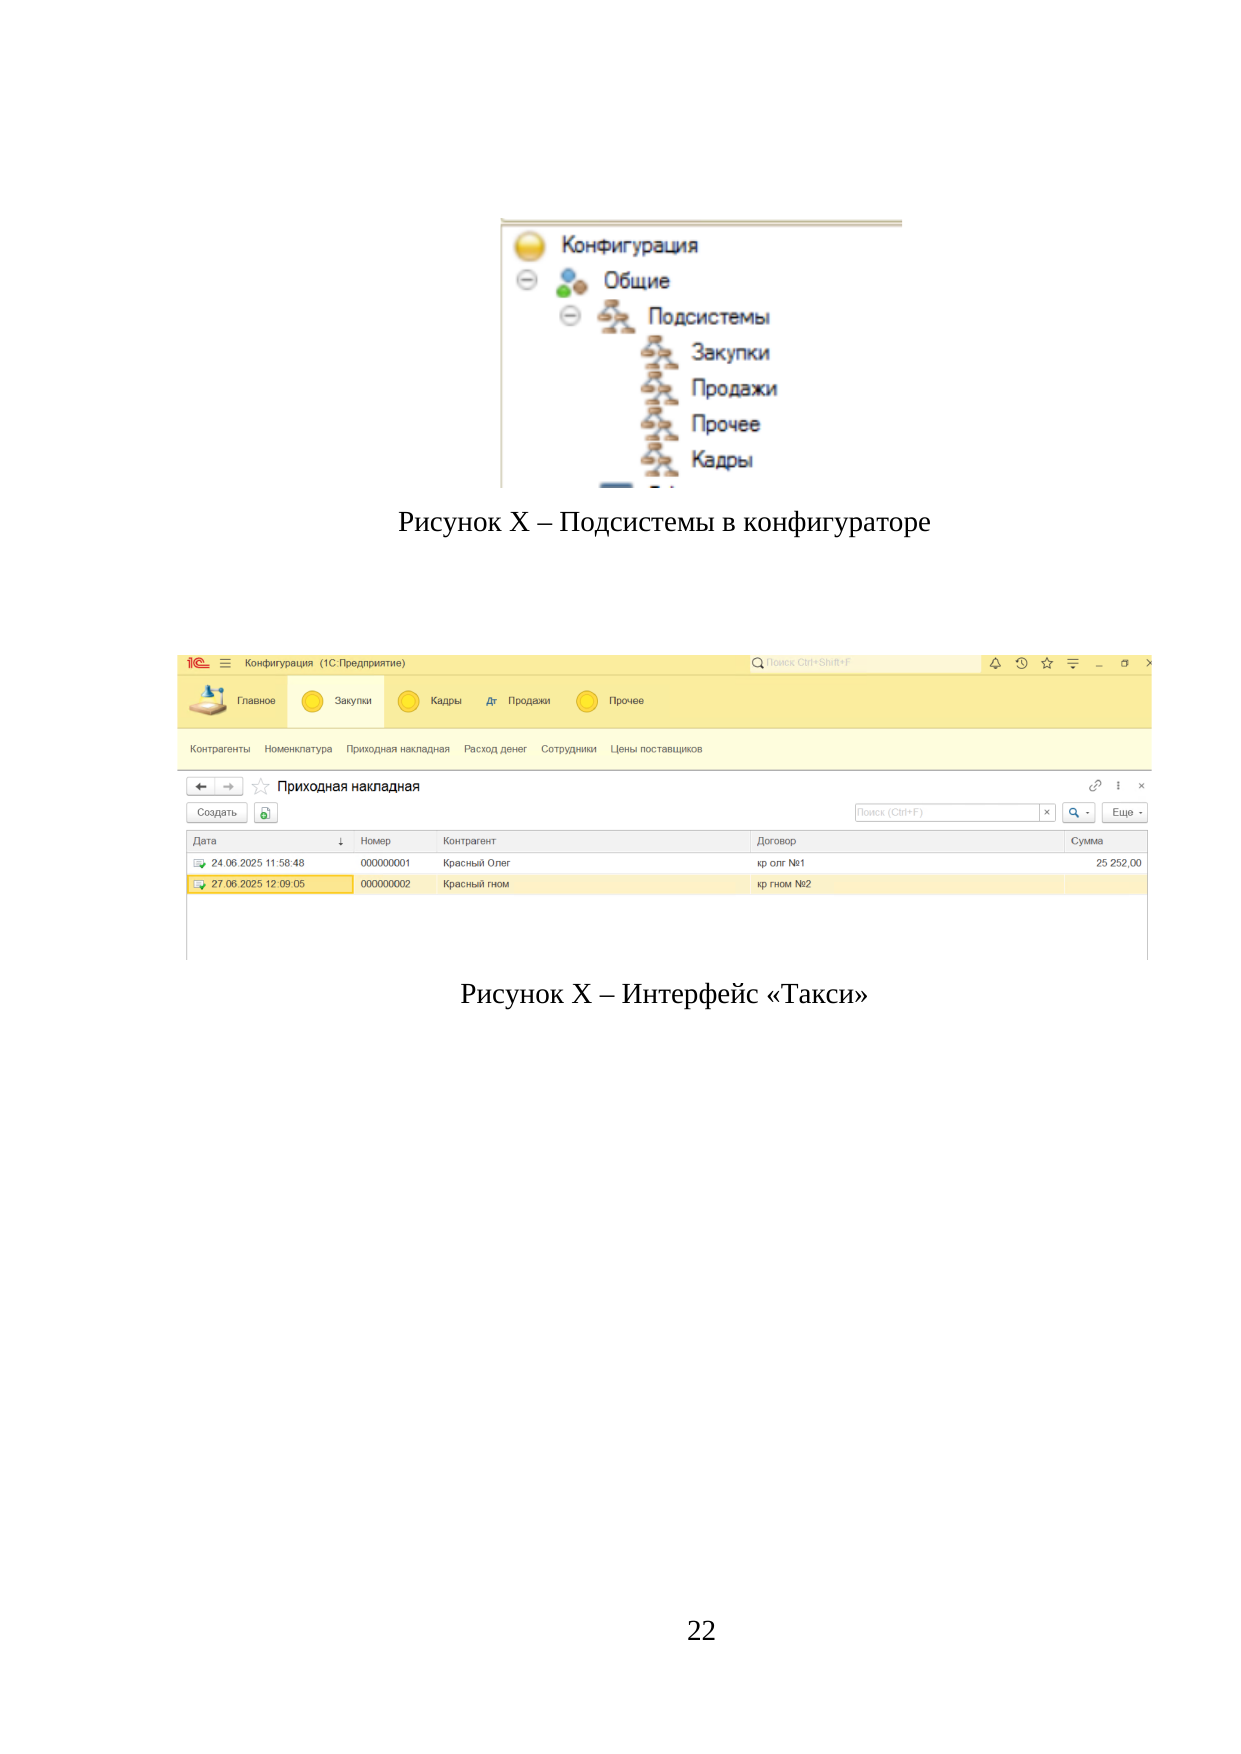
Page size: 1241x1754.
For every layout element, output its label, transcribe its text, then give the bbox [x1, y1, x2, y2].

text Рисунок X – Подсистемы в конфигураторе [177, 504, 1152, 538]
picture [177, 655, 1152, 960]
text Рисунок X – Интерфейс «Такси» [177, 976, 1152, 1009]
picture [500, 218, 903, 488]
